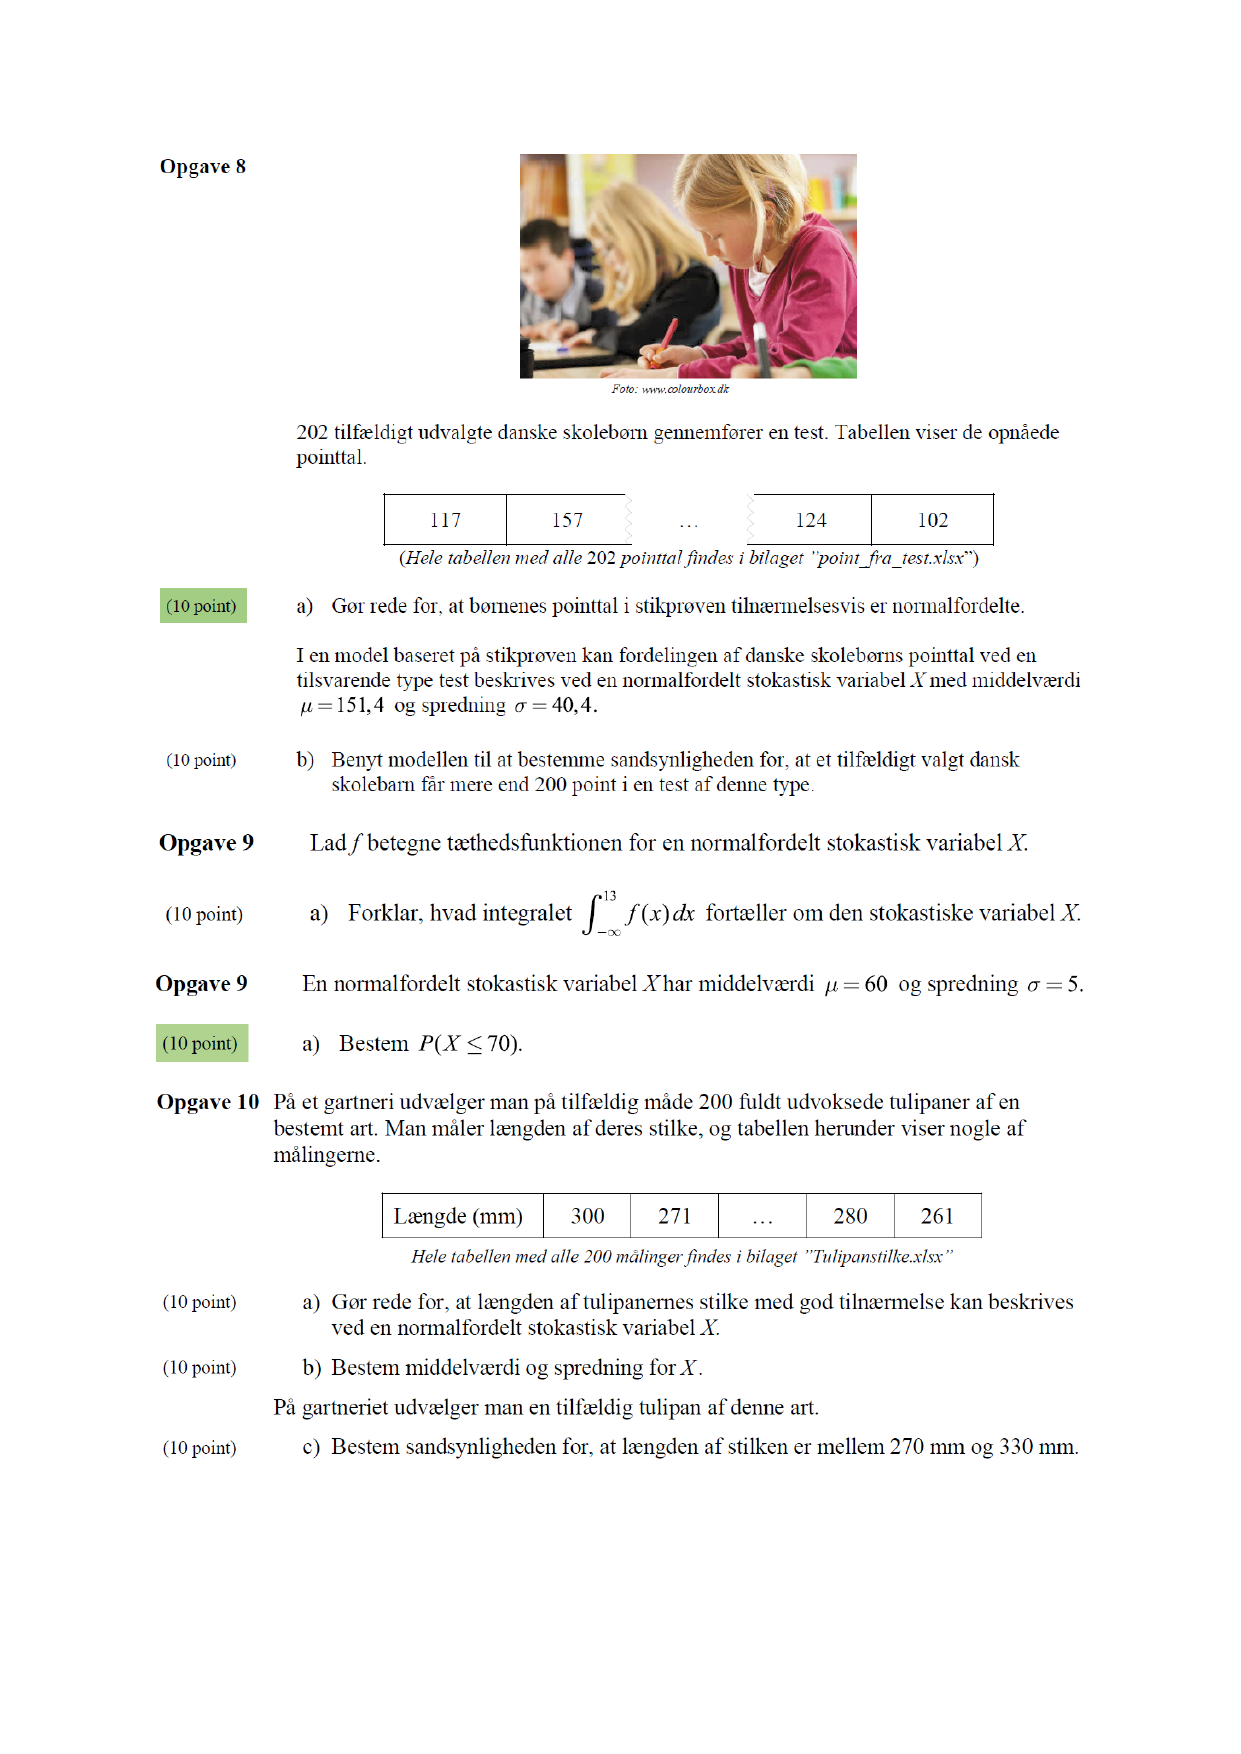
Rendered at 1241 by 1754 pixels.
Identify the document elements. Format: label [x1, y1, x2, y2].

picture [150, 969, 1091, 1068]
picture [150, 1086, 1091, 1467]
picture [150, 150, 1091, 808]
picture [150, 826, 1091, 951]
